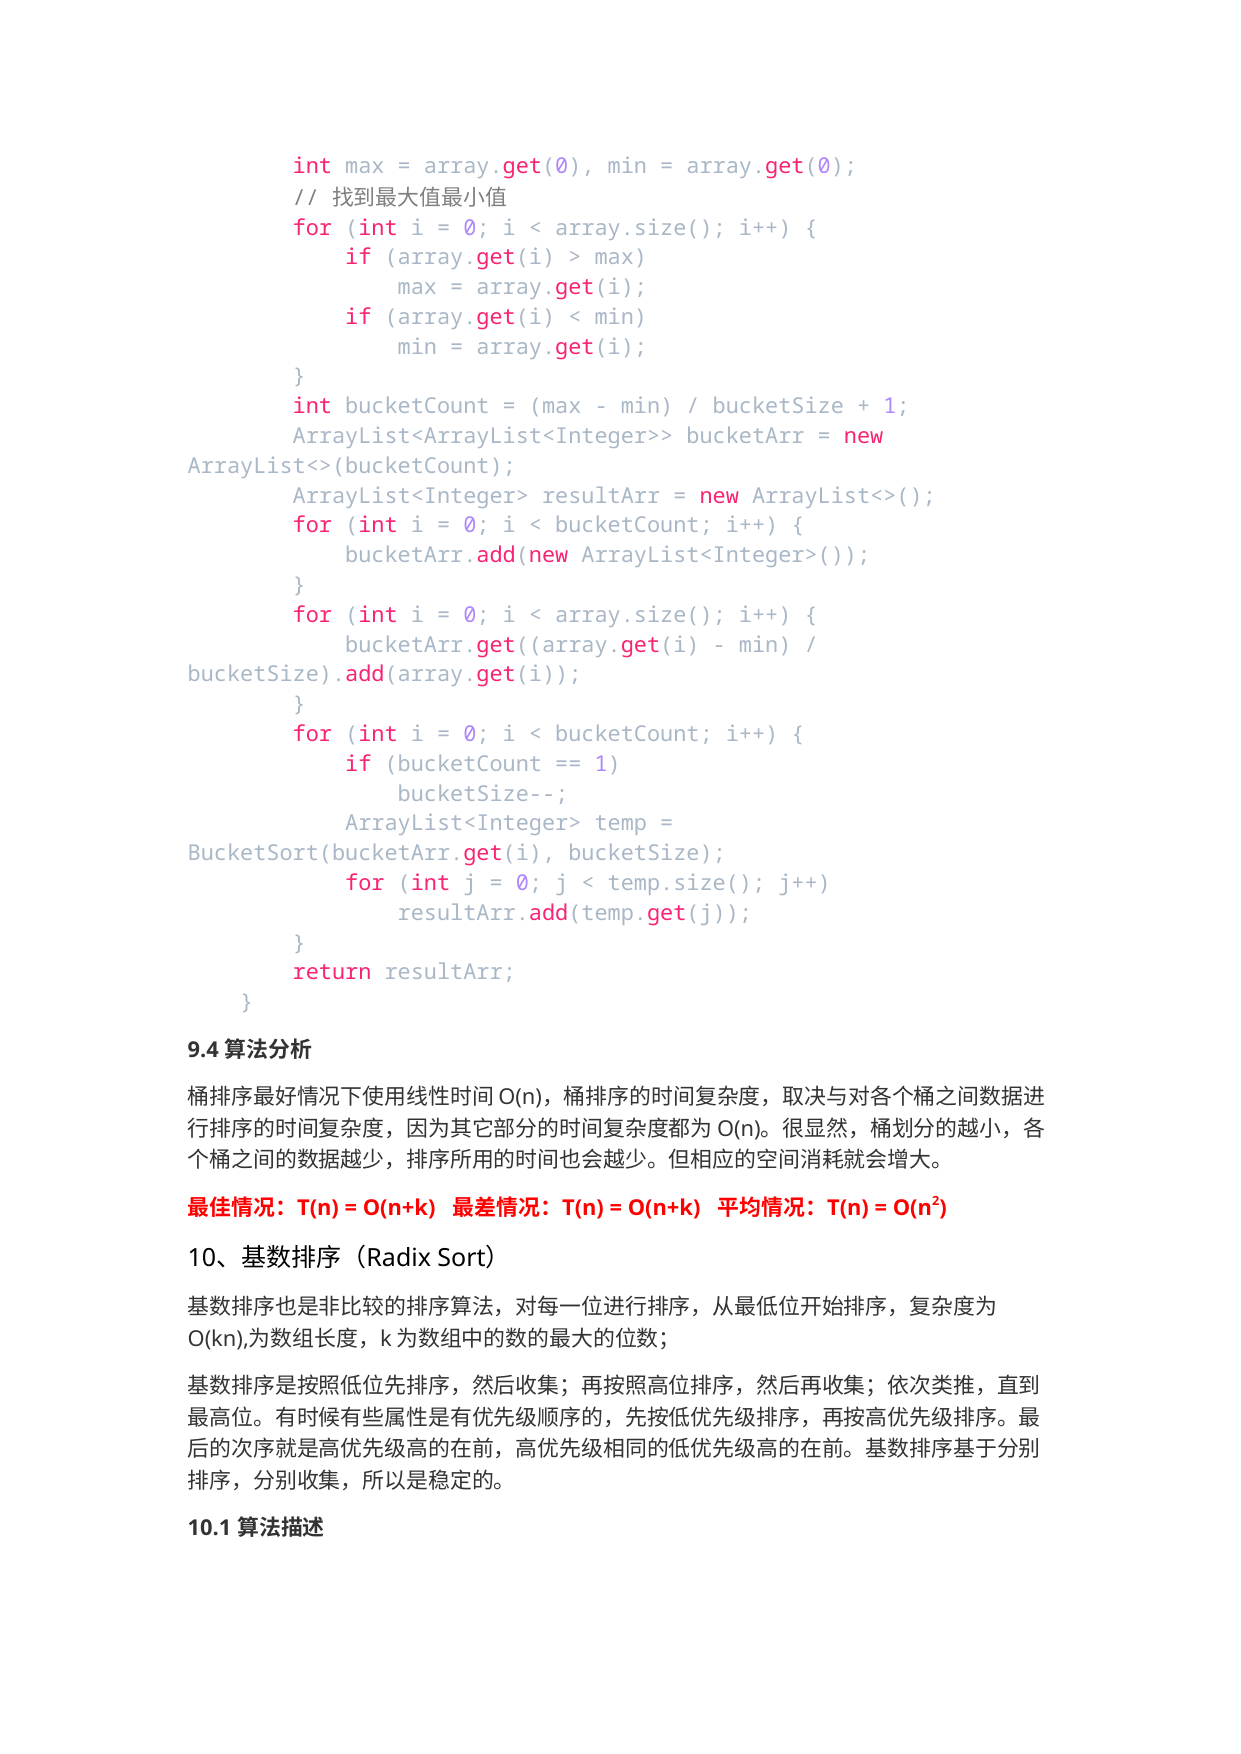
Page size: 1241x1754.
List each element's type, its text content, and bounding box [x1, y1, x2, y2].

text 基数排序是按照低位先排序，然后收集；再按照高位排序，然后再收集；依次类推，直到最高位。有时候有些属性是有优先级顺序的，先按低优先级排序，再按高优先级排序。最后的次序就是高优先级高的在前，高优先级相同的低优先级高的在前。基数排序基于分别排序，分别收集，所以是稳定的。 [187, 1368, 1053, 1495]
text 最佳情况：T(n) = O(n+k) 最差情况：T(n) = O(n+k) 平均情况：T(n) = O(n2) [187, 1190, 1053, 1222]
text 基数排序也是非比较的排序算法，对每一位进行排序，从最低位开始排序，复杂度为O(kn),为数组长度，k为数组中的数的最大的位数； [187, 1289, 1053, 1352]
text 10、基数排序（Radix Sort） [187, 1237, 1053, 1273]
text 桶排序最好情况下使用线性时间O(n)，桶排序的时间复杂度，取决与对各个桶之间数据进行排序的时间复杂度，因为其它部分的时间复杂度都为O(n)。很显然，桶划分的越小，各个桶之间的数据越少，排序所用的时间也会越少。但相应的空间消耗就会增大。 [187, 1079, 1053, 1174]
text 9.4 算法分析 [187, 1032, 1053, 1063]
text 10.1 算法描述 [187, 1510, 1053, 1542]
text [187, 150, 1053, 1016]
